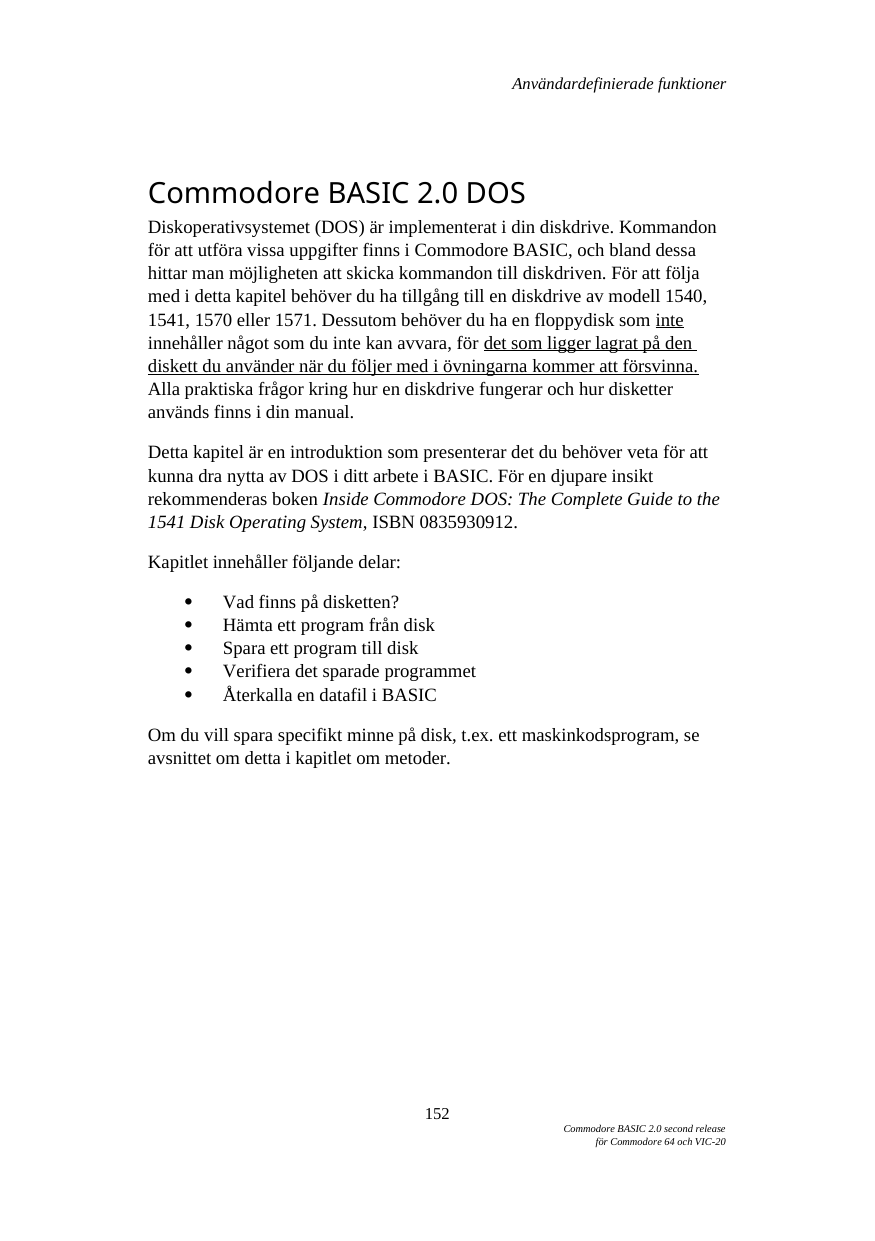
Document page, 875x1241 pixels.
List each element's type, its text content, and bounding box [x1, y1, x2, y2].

list Verifiera det sparade programmet [185, 660, 726, 682]
list Spara ett program till disk [185, 637, 726, 659]
list Hämta ett program från disk [185, 614, 726, 636]
subtitle Commodore BASIC 2.0 DOS [148, 173, 726, 212]
list Vad finns på disketten? [185, 591, 726, 612]
text Detta kapitel är en introduktion som presenterar det du behöver veta för att kunna dra nytta av DOS i ditt arbete i BASIC. För en djupare insikt rekommenderas boken Inside Commodore DOS: The Complete Guide to the 1541 Disk Operating System, ISBN 0835930912. [148, 441, 726, 532]
text Diskoperativsystemet (DOS) är implementerat i din diskdrive. Kommandon för att utföra vissa uppgifter finns i Commodore BASIC, och bland dessa hittar man möjligheten att skicka kommandon till diskdriven. För att följa med i detta kapitel behöver du ha tillgång till en diskdrive av modell 1540, 1541, 1570 eller 1571. Dessutom behöver du ha en floppydisk som inte innehåller något som du inte kan avvara, för det som ligger lagrat på den diskett du använder när du följer med i övningarna kommer att försvinna. Alla praktiska frågor kring hur en diskdrive fungerar och hur disketter används finns i din manual. [148, 216, 726, 423]
text Om du vill spara specifikt minne på disk, t.ex. ett maskinkodsprogram, se avsnittet om detta i kapitlet om metoder. [148, 723, 726, 768]
text Kapitlet innehåller följande delar: [148, 551, 726, 572]
list Återkalla en datafil i BASIC [185, 684, 726, 705]
